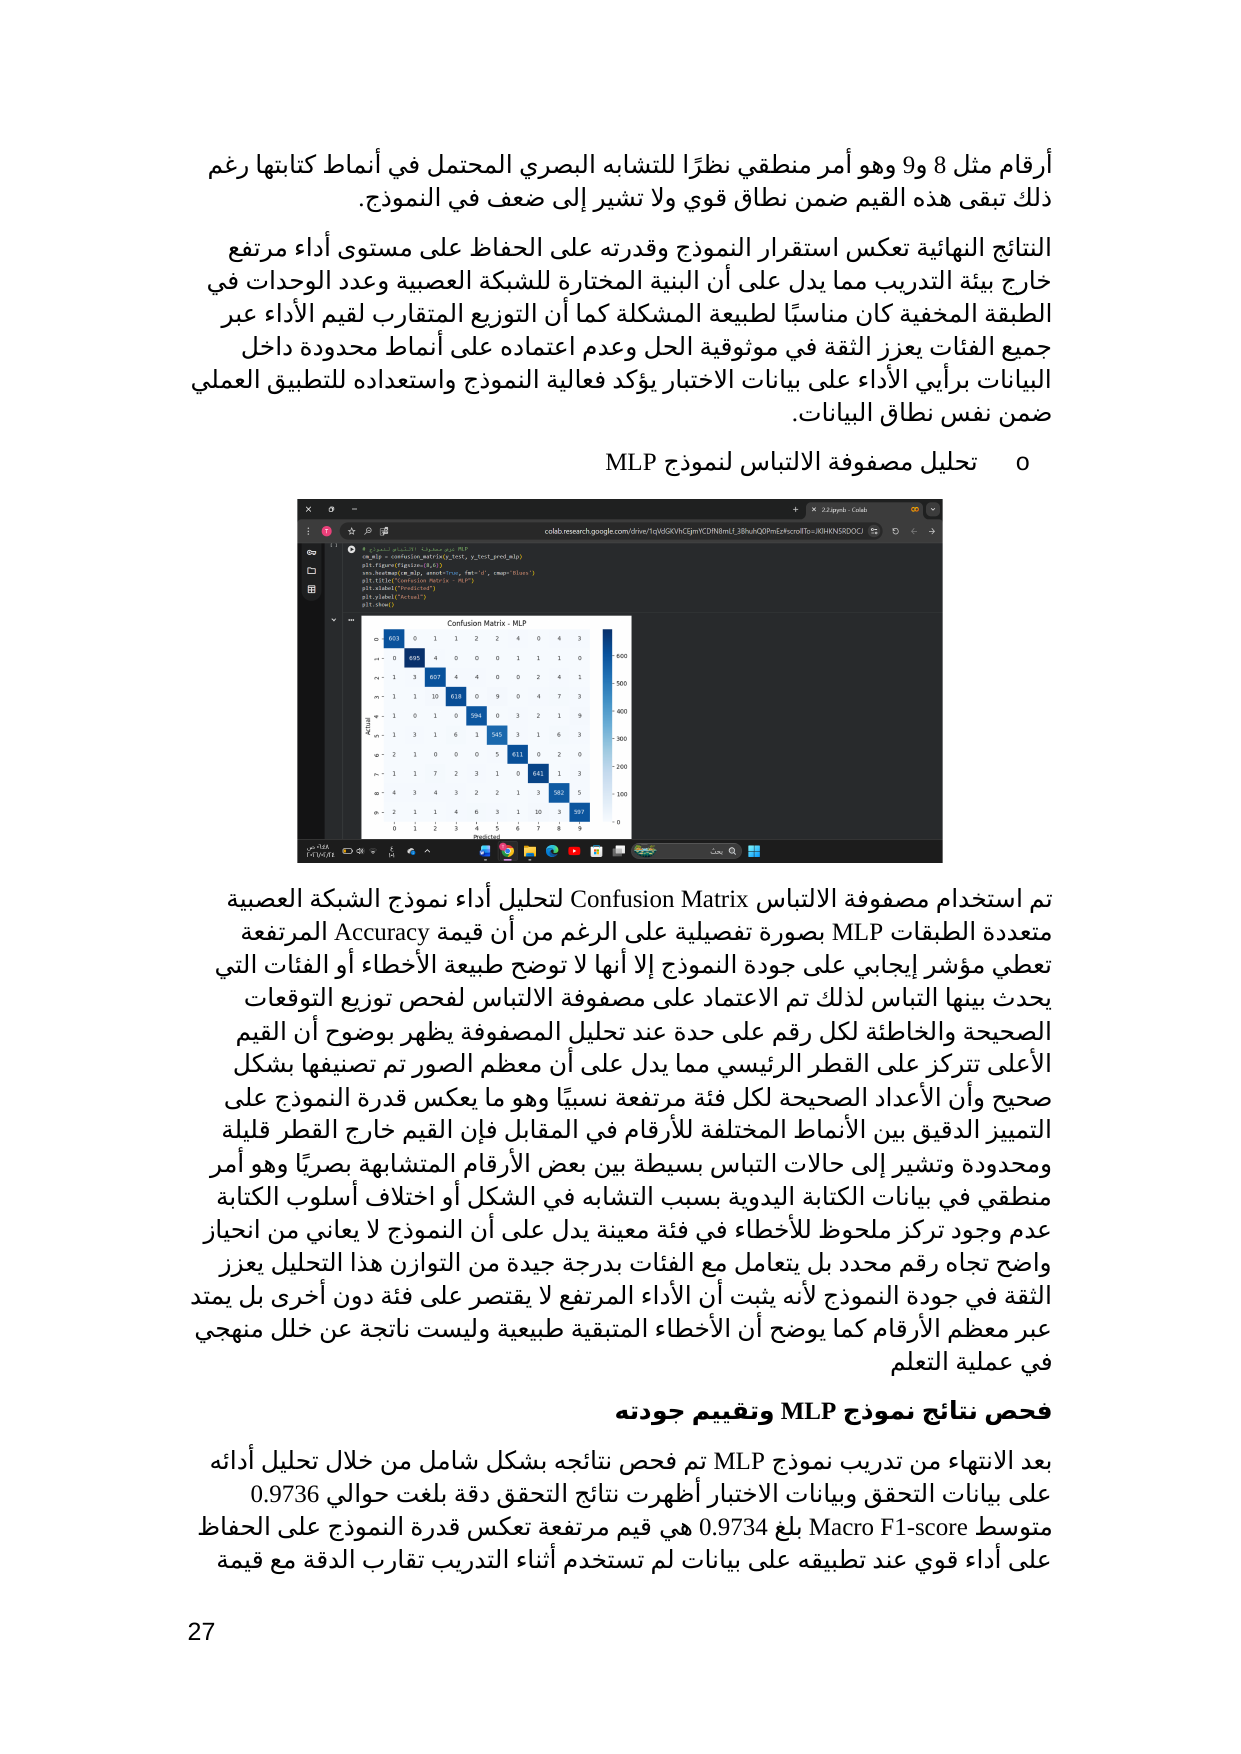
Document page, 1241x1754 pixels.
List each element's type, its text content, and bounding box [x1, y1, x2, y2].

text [187, 150, 1053, 212]
list تحليل مصفوفة الالتباس لنموذج MLP [187, 447, 1015, 478]
text النتائج النهائية تعكس استقرار النموذج وقدرته على الحفاظ على مستوى أداء مرتفع خارج بيئة التدريب مما يدل على أن البنية المختارة للشبكة العصبية وعدد الوحدات في الطبقة المخفية كان مناسبًا لطبيعة المشكلة كما أن التوزيع المتقارب لقيم الأداء عبر جميع الفئات يعزز الثقة في موثوقية الحل وعدم اعتماده على أنماط محدودة داخل البيانات برأيي الأداء على بيانات الاختبار يؤكد فعالية النموذج واستعداده للتطبيق العملي ضمن نفس نطاق البيانات. [187, 233, 1053, 427]
text تم استخدام مصفوفة الالتباس Confusion Matrix لتحليل أداء نموذج الشبكة العصبية متعددة الطبقات MLP بصورة تفصيلية على الرغم من أن قيمة Accuracy المرتفعة تعطي مؤشر إيجابي على جودة النموذج إلا أنها لا توضح طبيعة الأخطاء أو الفئات التي يحدث بينها التباس لذلك تم الاعتماد على مصفوفة الالتباس لفحص توزيع التوقعات الصحيحة والخاطئة لكل رقم على حدة عند تحليل المصفوفة يظهر بوضوح أن القيم الأعلى تتركز على القطر الرئيسي مما يدل على أن معظم الصور تم تصنيفها بشكل صحيح وأن الأعداد الصحيحة لكل فئة مرتفعة نسبيًا وهو ما يعكس قدرة النموذج على التمييز الدقيق بين الأنماط المختلفة للأرقام في المقابل فإن القيم خارج القطر قليلة ومحدودة وتشير إلى حالات التباس بسيطة بين بعض الأرقام المتشابهة بصريًا وهو أمر منطقي في بيانات الكتابة اليدوية بسبب التشابه في الشكل أو اختلاف أسلوب الكتابة عدم وجود تركز ملحوظ للأخطاء في فئة معينة يدل على أن النموذج لا يعاني من انحياز واضح تجاه رقم محدد بل يتعامل مع الفئات بدرجة جيدة من التوازن هذا التحليل يعزز الثقة في جودة النموذج لأنه يثبت أن الأداء المرتفع لا يقتصر على فئة دون أخرى بل يمتد عبر معظم الأرقام كما يوضح أن الأخطاء المتبقية طبيعية وليست ناتجة عن خلل منهجي في عملية التعلم [187, 884, 1053, 1376]
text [187, 1446, 1053, 1574]
text فحص نتائج نموذج MLP وتقييم جودته [187, 1396, 1053, 1425]
picture [297, 499, 943, 863]
